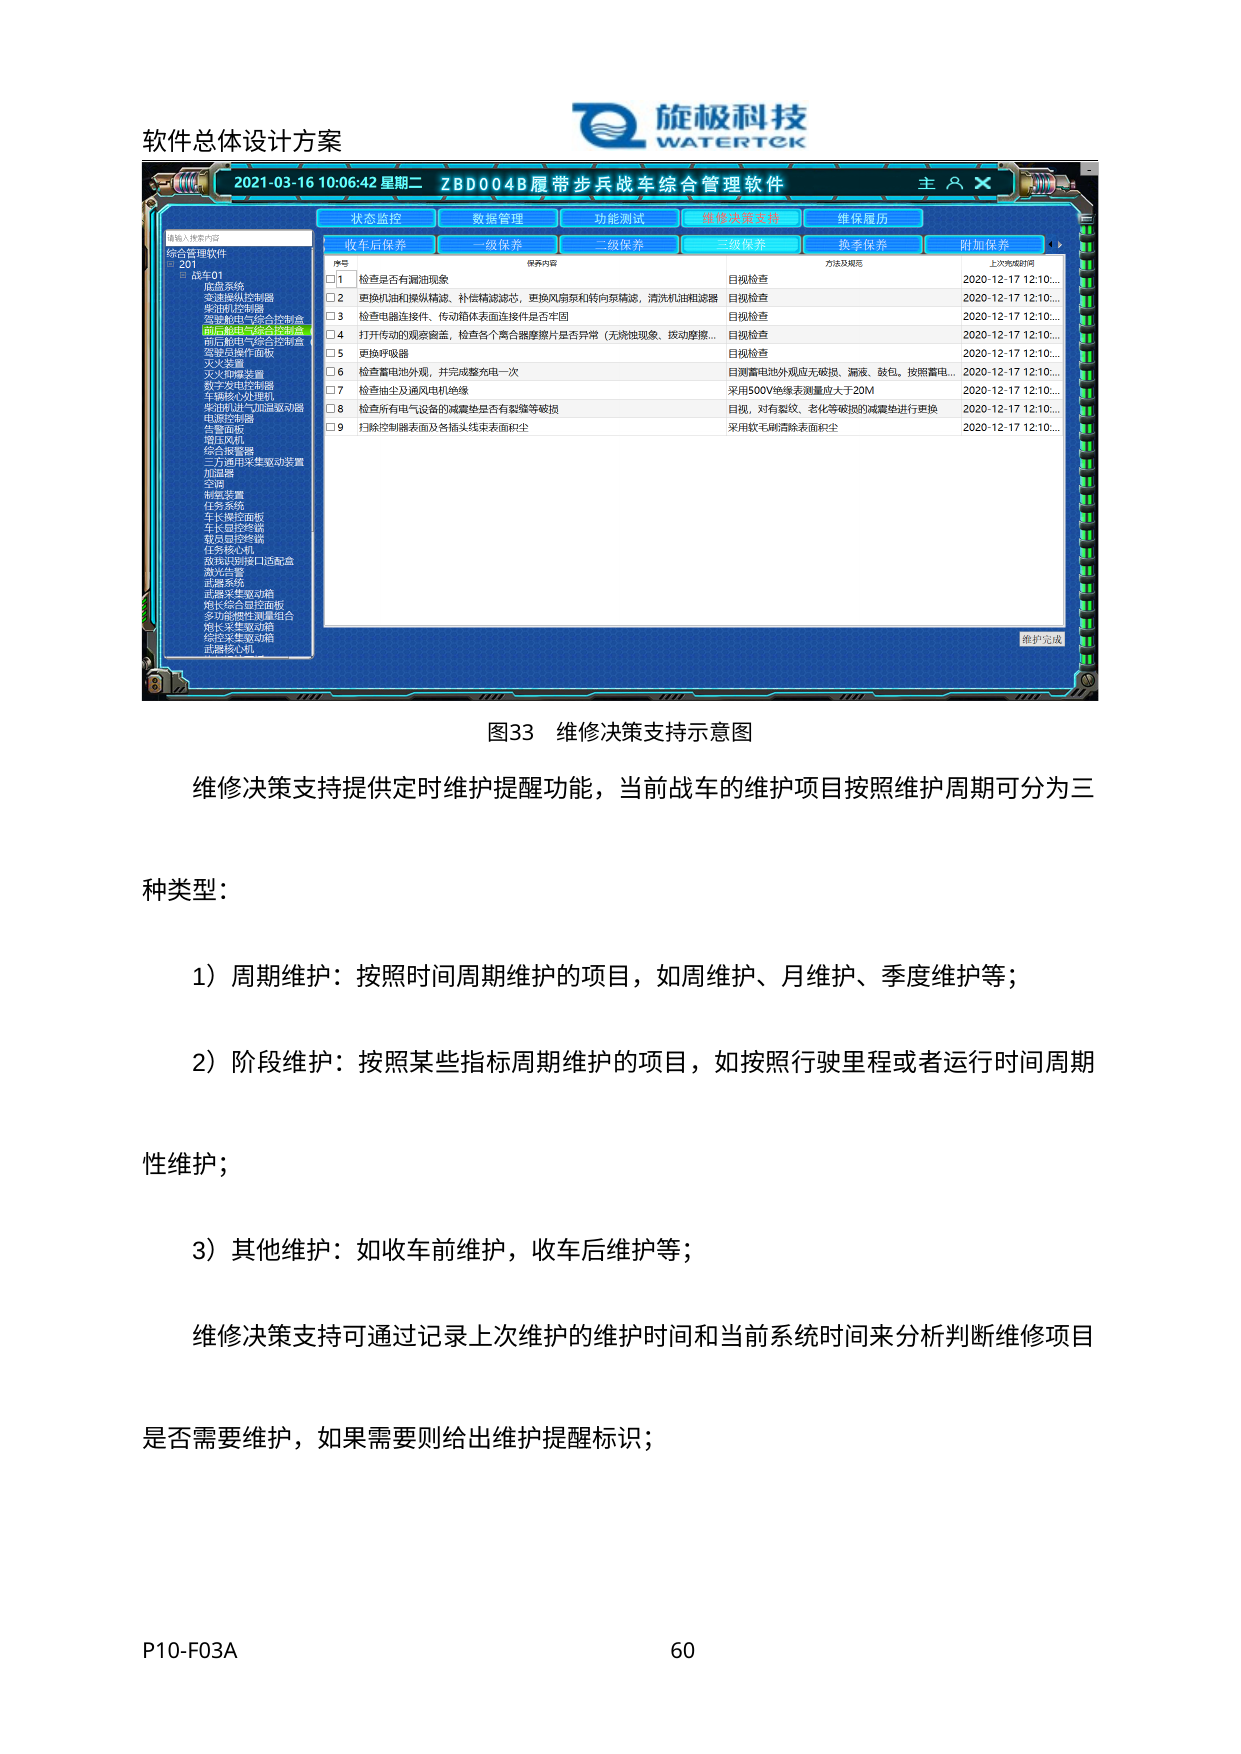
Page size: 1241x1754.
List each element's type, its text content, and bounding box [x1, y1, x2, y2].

text 3）其他维护：如收车前维护，收车后维护等； [142, 1215, 1098, 1283]
text 1）周期维护：按照时间周期维护的项目，如周维护、月维护、季度维护等； [142, 941, 1098, 1009]
text 维修决策支持提供定时维护提醒功能，当前战车的维护项目按照维护周期可分为三种类型： [142, 753, 1098, 923]
picture [141, 162, 1099, 701]
text 2）阶段维护：按照某些指标周期维护的项目，如按照行驶里程或者运行时间周期性维护； [142, 1027, 1098, 1197]
text 维修决策支持示意图 [142, 714, 1098, 748]
text 维修决策支持可通过记录上次维护的维护时间和当前系统时间来分析判断维修项目是否需要维护，如果需要则给出维护提醒标识； [142, 1301, 1098, 1471]
picture [571, 100, 810, 151]
